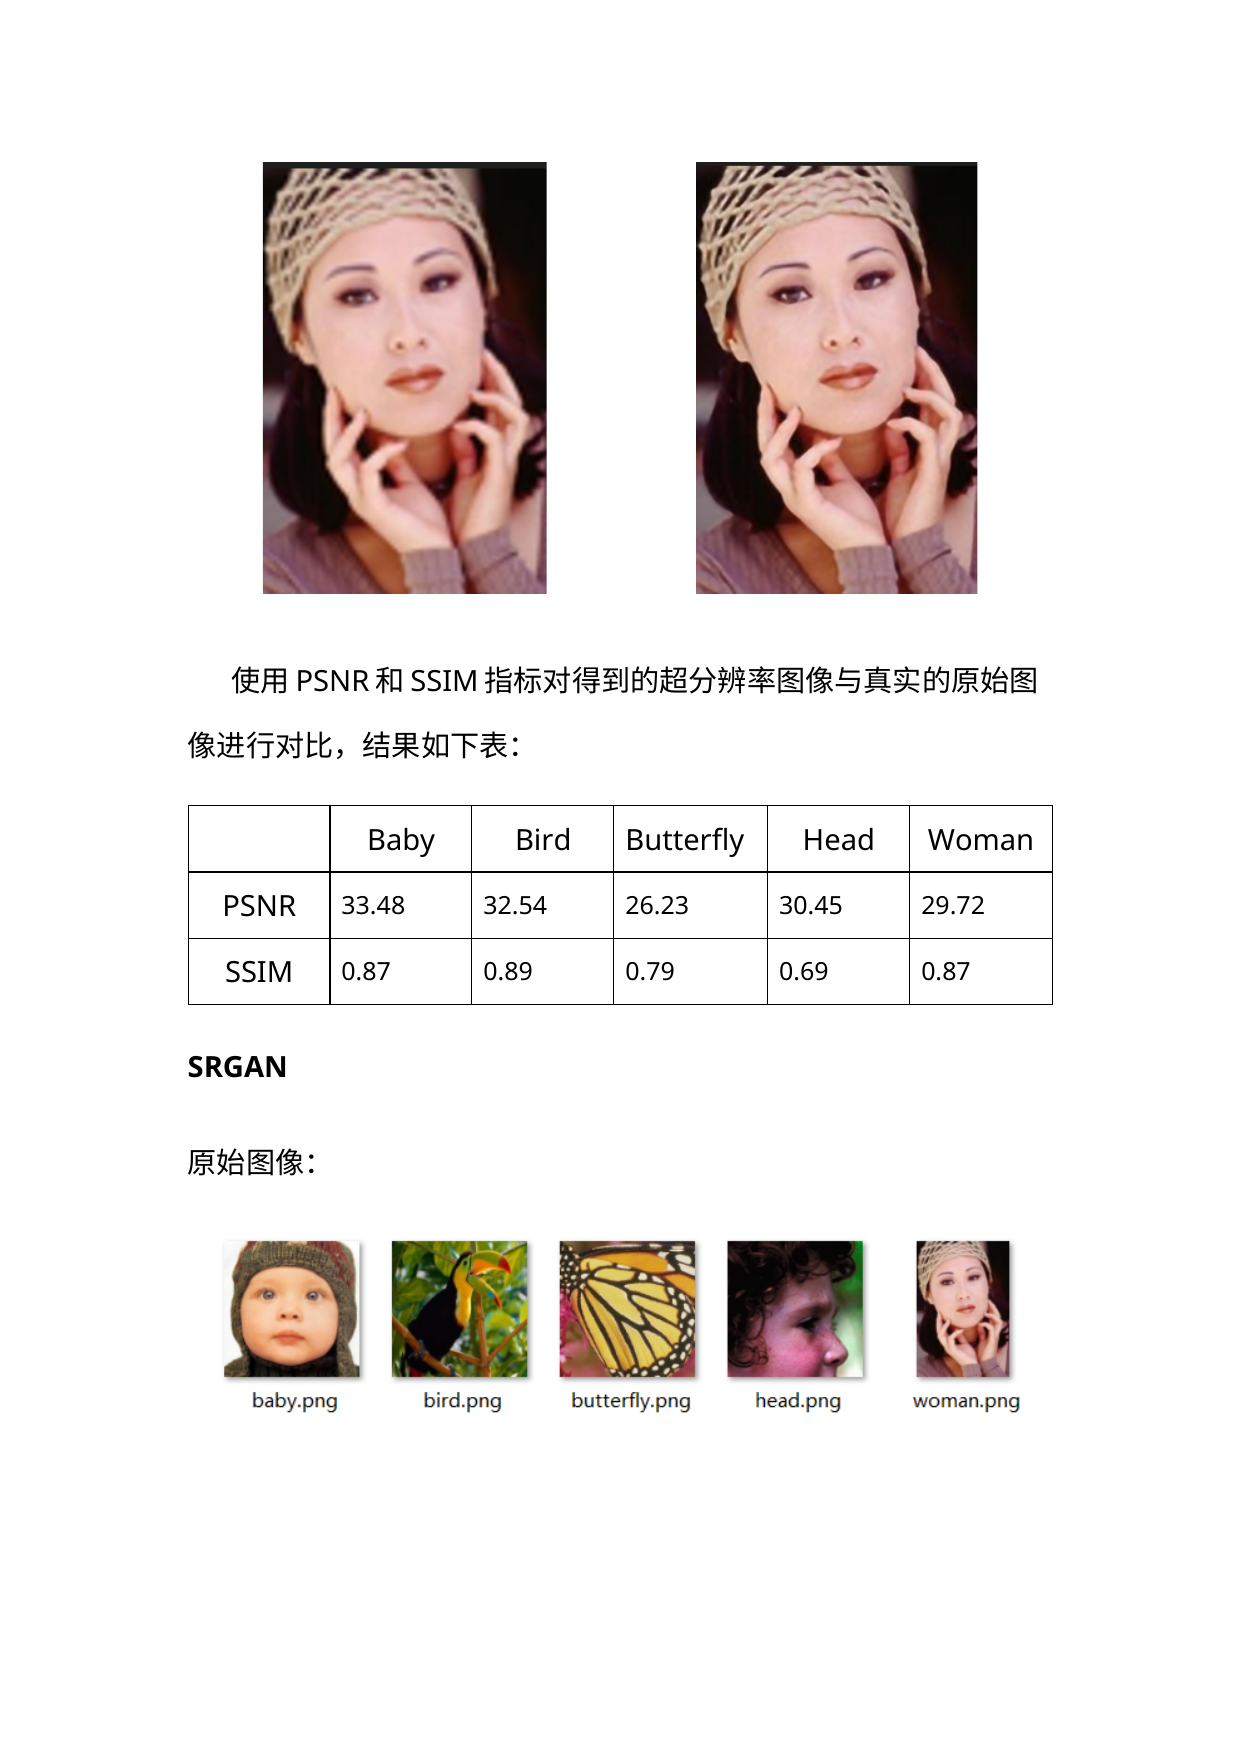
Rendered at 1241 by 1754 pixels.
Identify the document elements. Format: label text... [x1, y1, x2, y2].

picture [696, 162, 978, 594]
text SRGAN [187, 1034, 1053, 1099]
table_header Bird [472, 806, 613, 871]
text 使用PSNR和SSIM指标对得到的超分辨率图像与真实的原始图像进行对比，结果如下表： [187, 646, 1053, 776]
table_cell 0.79 [614, 939, 767, 1003]
picture [262, 162, 547, 594]
table_header Butterfly [614, 806, 767, 871]
table_cell 29.72 [910, 873, 1052, 937]
table_cell 0.87 [331, 939, 471, 1003]
text 原始图像： [187, 1128, 1053, 1193]
table_cell 30.45 [768, 873, 909, 937]
table_cell 33.48 [331, 873, 471, 937]
table_cell 0.89 [472, 939, 613, 1003]
table_cell 32.54 [472, 873, 613, 937]
table_cell 26.23 [614, 873, 767, 937]
table_header Head [768, 806, 909, 871]
picture [198, 1222, 1042, 1430]
table_header Woman [910, 806, 1052, 871]
table_header Baby [331, 806, 471, 871]
table_cell 0.87 [910, 939, 1052, 1003]
table_header [189, 806, 329, 871]
table_cell SSIM [189, 939, 329, 1003]
table_cell 0.69 [768, 939, 909, 1003]
table_cell PSNR [189, 873, 329, 937]
